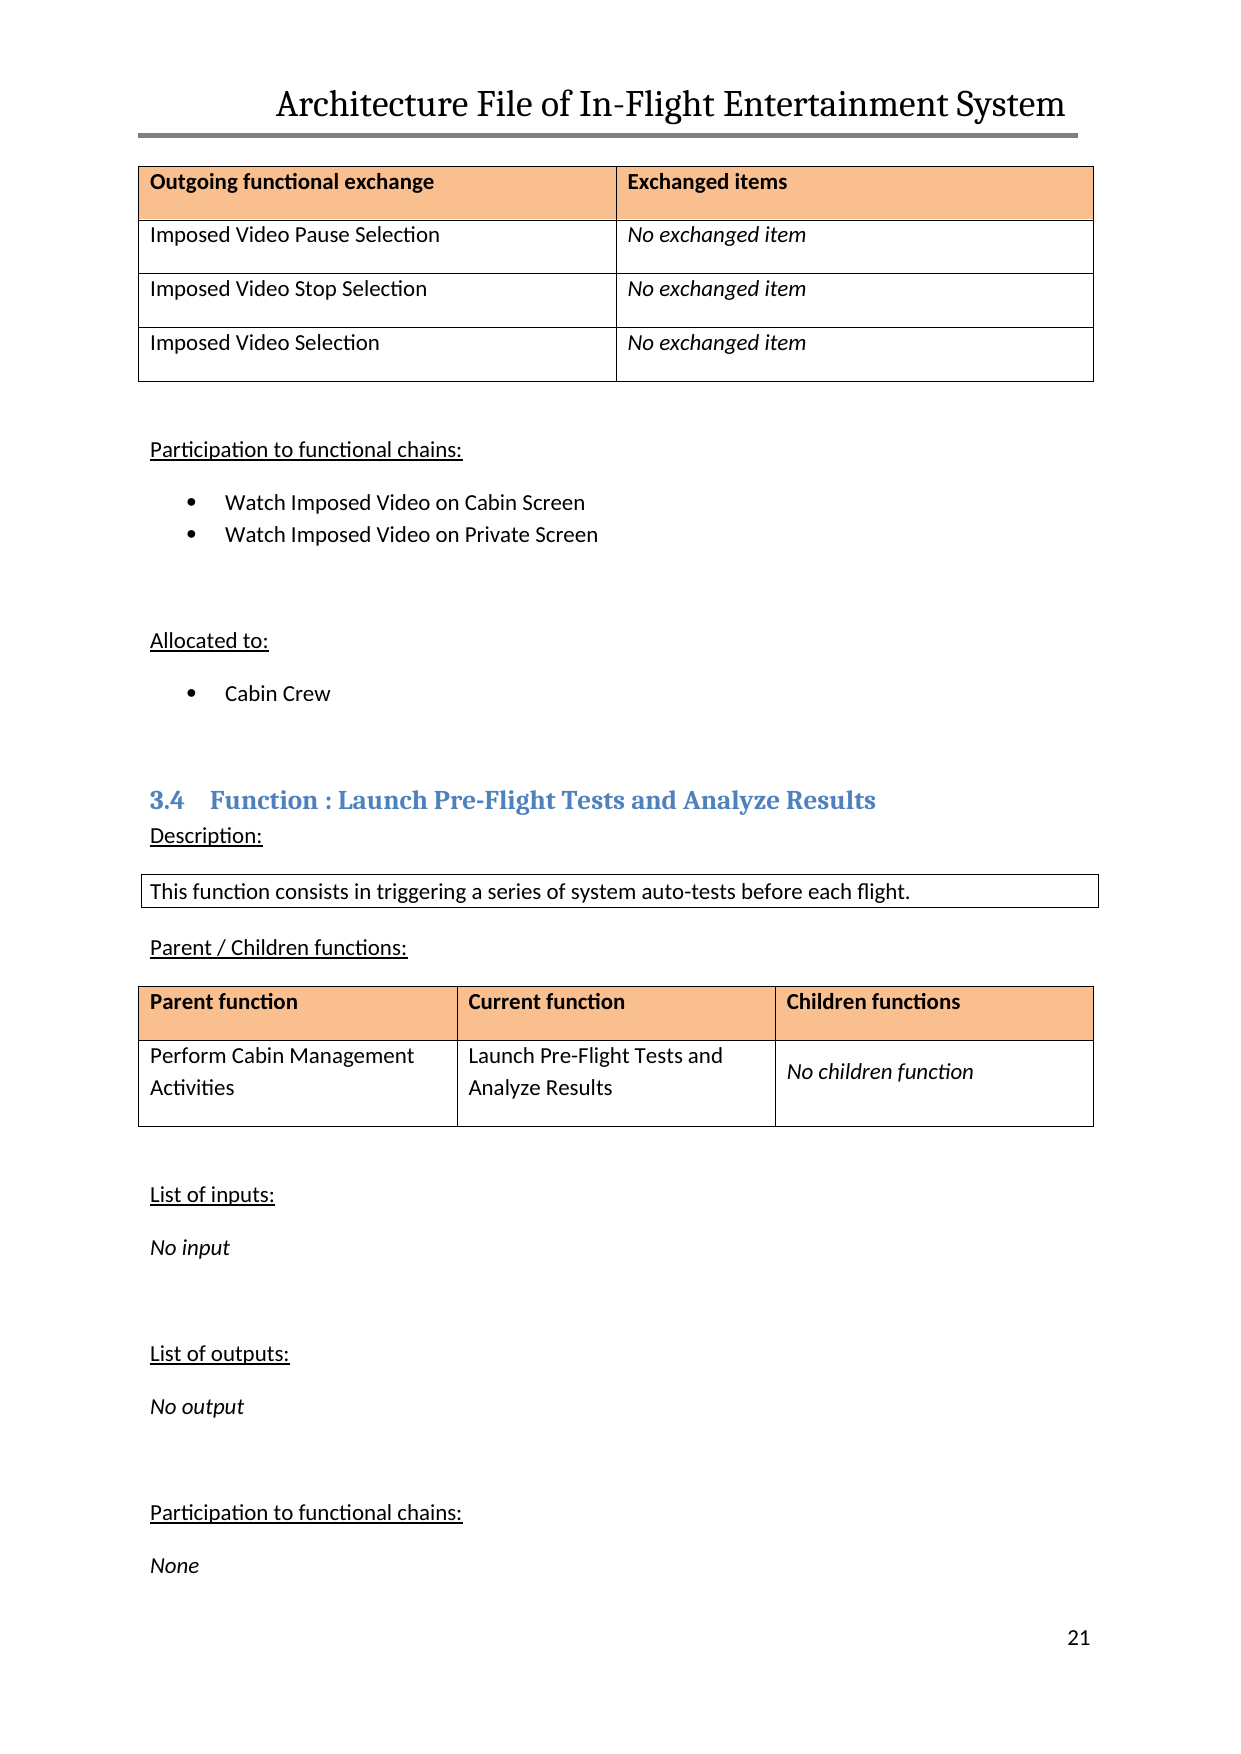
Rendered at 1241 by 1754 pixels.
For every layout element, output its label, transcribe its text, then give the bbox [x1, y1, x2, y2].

table_header Imposed Video Pause Selection [139, 221, 616, 273]
text Participation to functional chains: [150, 1498, 1090, 1526]
table_cell Perform Cabin Management Activities [139, 1041, 457, 1126]
text Participation to functional chains: [150, 435, 1090, 463]
table_cell No children function [776, 1041, 1093, 1126]
text Allocated to: [150, 626, 1090, 654]
text List of outputs: [150, 1339, 1090, 1367]
text Description: [150, 821, 1090, 849]
text No output [150, 1392, 1090, 1420]
table_header Imposed Video Stop Selection [139, 274, 616, 327]
table_cell Launch Pre-Flight Tests and Analyze Results [458, 1041, 775, 1126]
table_header Parent function [139, 987, 457, 1040]
list Watch Imposed Video on Private Screen [187, 520, 1090, 548]
text Parent / Children functions: [150, 933, 1090, 961]
text No input [150, 1233, 1090, 1261]
text This function consists in triggering a series of system auto-tests before each flight. [142, 875, 1098, 907]
table_header Current function [458, 987, 775, 1040]
table_header Imposed Video Selection [139, 328, 616, 381]
table_header Exchanged items [617, 167, 1093, 219]
subtitle Function : Launch Pre-Flight Tests and Analyze Results [150, 785, 1090, 816]
table_header No exchanged item [617, 221, 1093, 273]
text None [150, 1551, 1090, 1579]
text List of inputs: [150, 1180, 1090, 1208]
table_header Outgoing functional exchange [139, 167, 616, 219]
table_header No exchanged item [617, 328, 1093, 381]
table_header No exchanged item [617, 274, 1093, 327]
list Cabin Crew [187, 679, 1090, 707]
list Watch Imposed Video on Cabin Screen [187, 488, 1090, 516]
table_header Children functions [776, 987, 1093, 1040]
